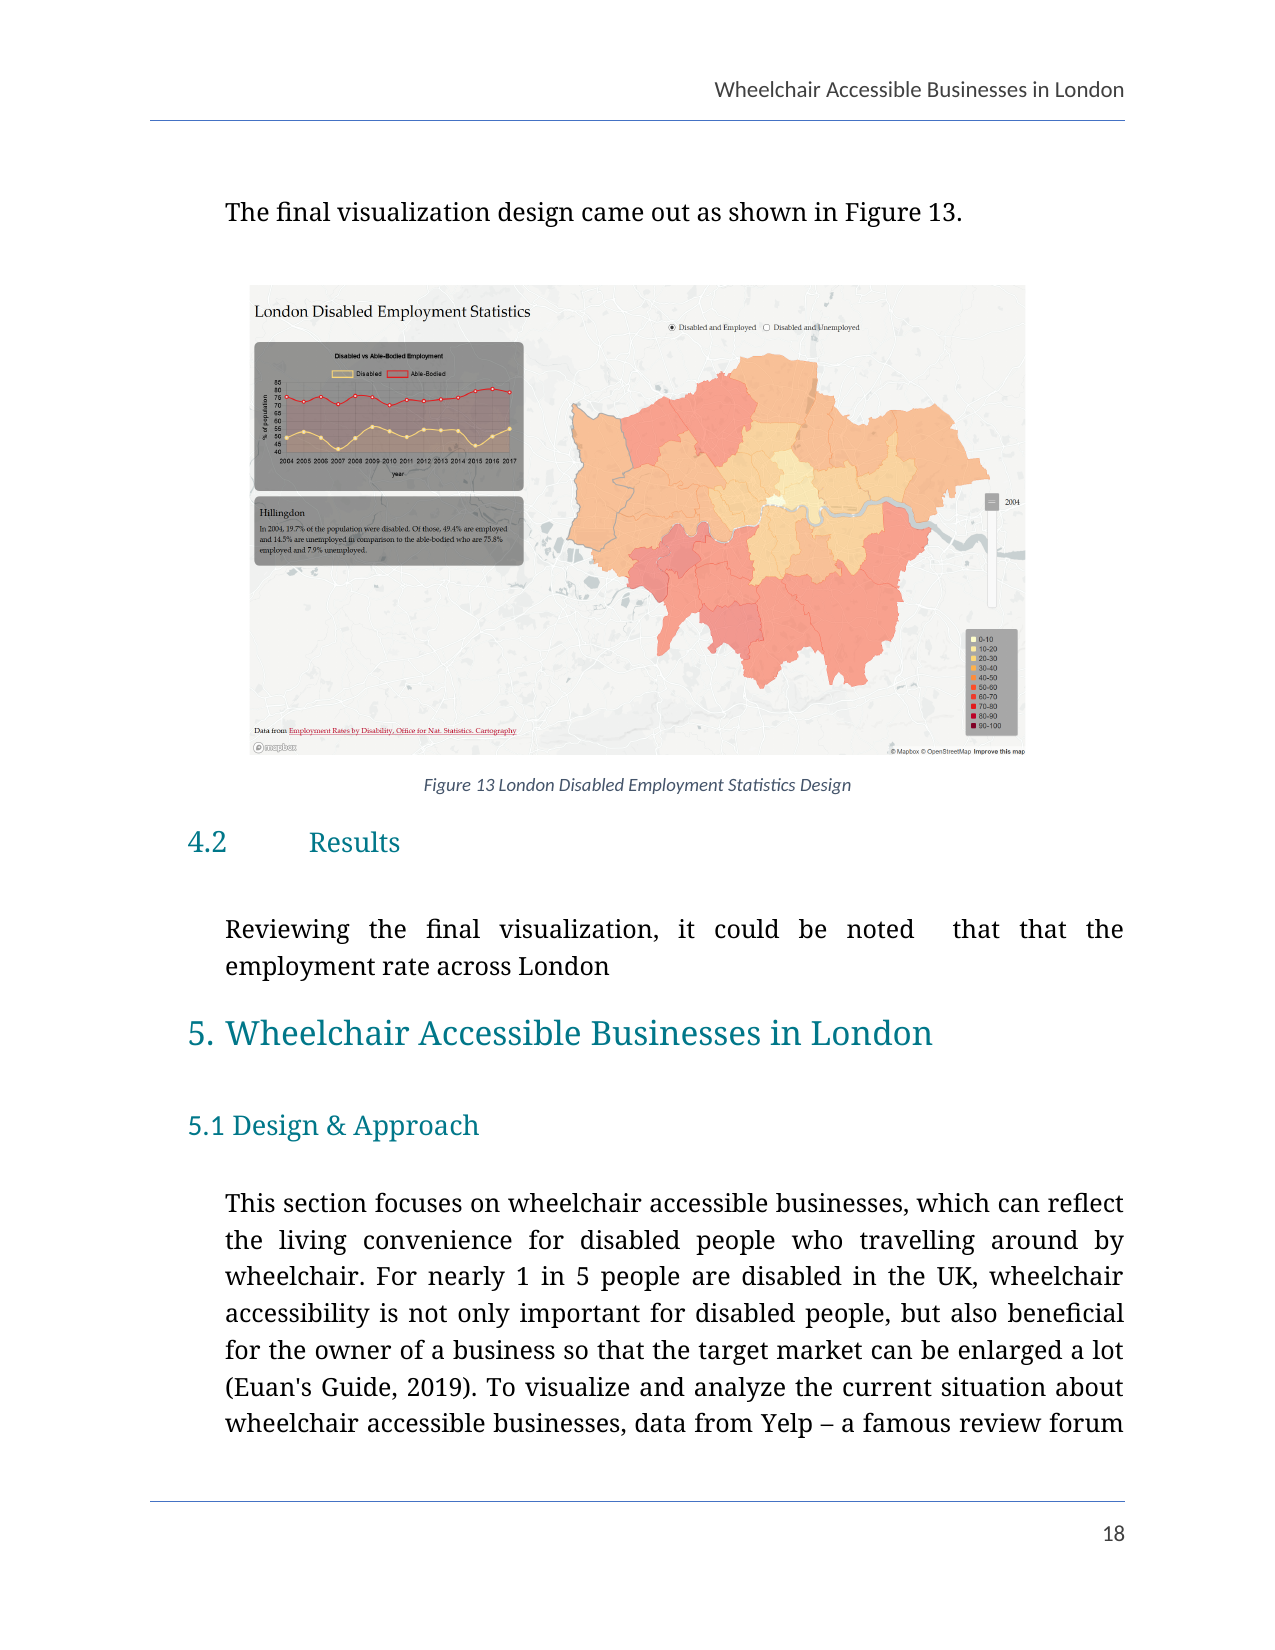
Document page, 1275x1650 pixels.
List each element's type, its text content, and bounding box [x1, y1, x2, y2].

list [225, 1186, 1125, 1440]
picture [249, 285, 1026, 755]
subtitle Results [187, 821, 1125, 861]
subtitle Wheelchair Accessible Businesses in London [187, 1010, 1125, 1056]
list The final visualization design came out as shown in Figure 13. [225, 195, 1125, 229]
text Figure 13 London Disabled Employment Statistics Design [150, 773, 1125, 796]
list Design & Approach [187, 1106, 1125, 1143]
text Reviewing the final visualization, it could be noted that that the employment rate across London [225, 912, 1125, 982]
